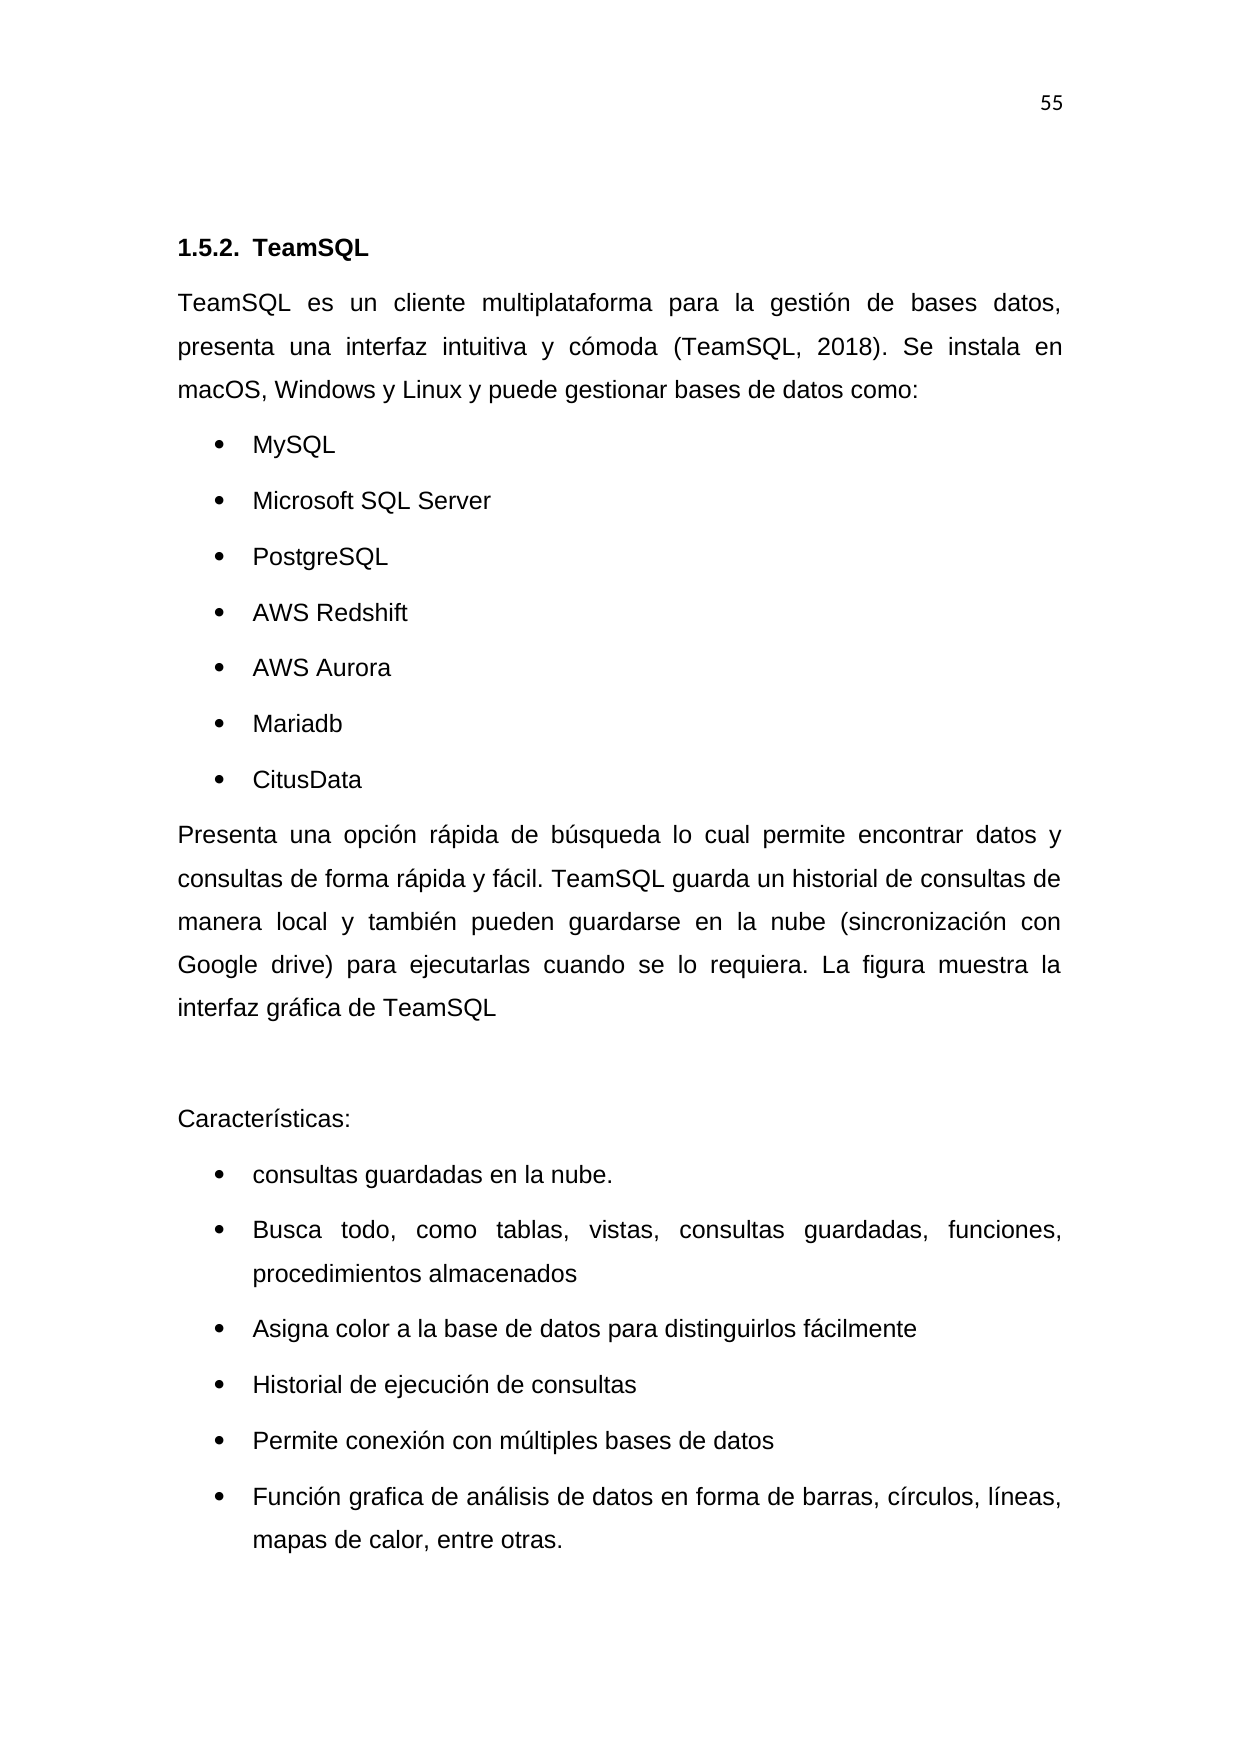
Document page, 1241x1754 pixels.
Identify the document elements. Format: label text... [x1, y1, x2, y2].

list MySQL [215, 430, 1063, 459]
list Función grafica de análisis de datos en forma de barras, círculos, líneas, mapas de calor, entre otras. [215, 1482, 1063, 1553]
list Microsoft SQL Server [215, 486, 1063, 515]
text TeamSQL es un cliente multiplataforma para la gestión de bases datos, presenta una interfaz intuitiva y cómoda . Se instala en macOS, Windows y Linux y puede gestionar bases de datos como: [177, 288, 1063, 403]
list consultas guardadas en la nube. [215, 1160, 1063, 1189]
list AWS Aurora [215, 653, 1063, 682]
list Historial de ejecución de consultas [215, 1370, 1063, 1399]
list Asigna color a la base de datos para distinguirlos fácilmente [215, 1314, 1063, 1343]
subtitle TeamSQL [177, 233, 1063, 262]
list AWS Redshift [215, 597, 1063, 626]
text Características: [177, 1104, 1063, 1133]
text Presenta una opción rápida de búsqueda lo cual permite encontrar datos y consultas de forma rápida y fácil. TeamSQL guarda un historial de consultas de manera local y también pueden guardarse en la nube (sincronización con Google drive) para ejecutarlas cuando se lo requiera. La figura muestra la interfaz gráfica de TeamSQL [177, 820, 1063, 1022]
list PostgreSQL [215, 542, 1063, 571]
list Permite conexión con múltiples bases de datos [215, 1426, 1063, 1455]
list CitusData [215, 765, 1063, 793]
list Mariadb [215, 709, 1063, 738]
list Busca todo, como tablas, vistas, consultas guardadas, funciones, procedimientos almacenados [215, 1216, 1063, 1287]
